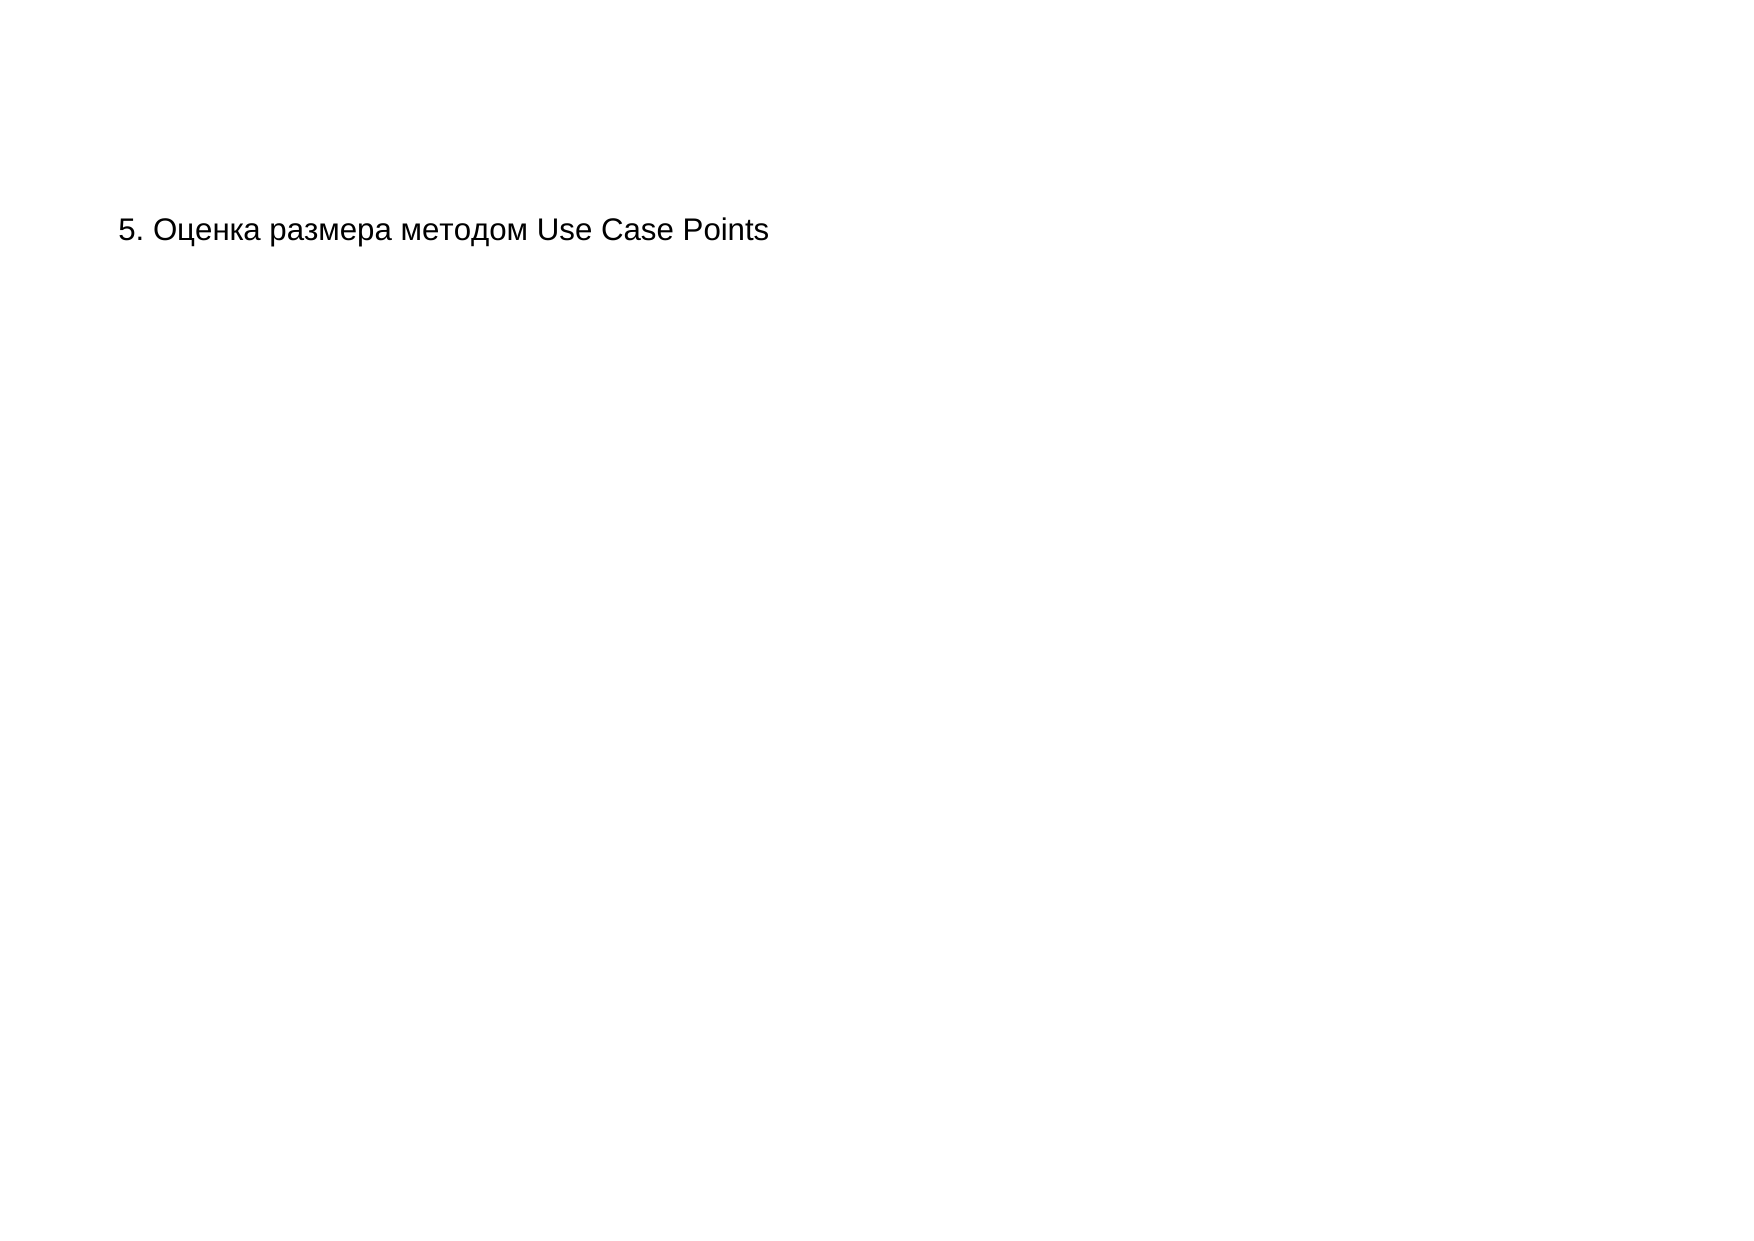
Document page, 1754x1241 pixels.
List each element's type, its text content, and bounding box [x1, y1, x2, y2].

subtitle 5. Оценка размера методом Use Case Points [118, 211, 1636, 246]
